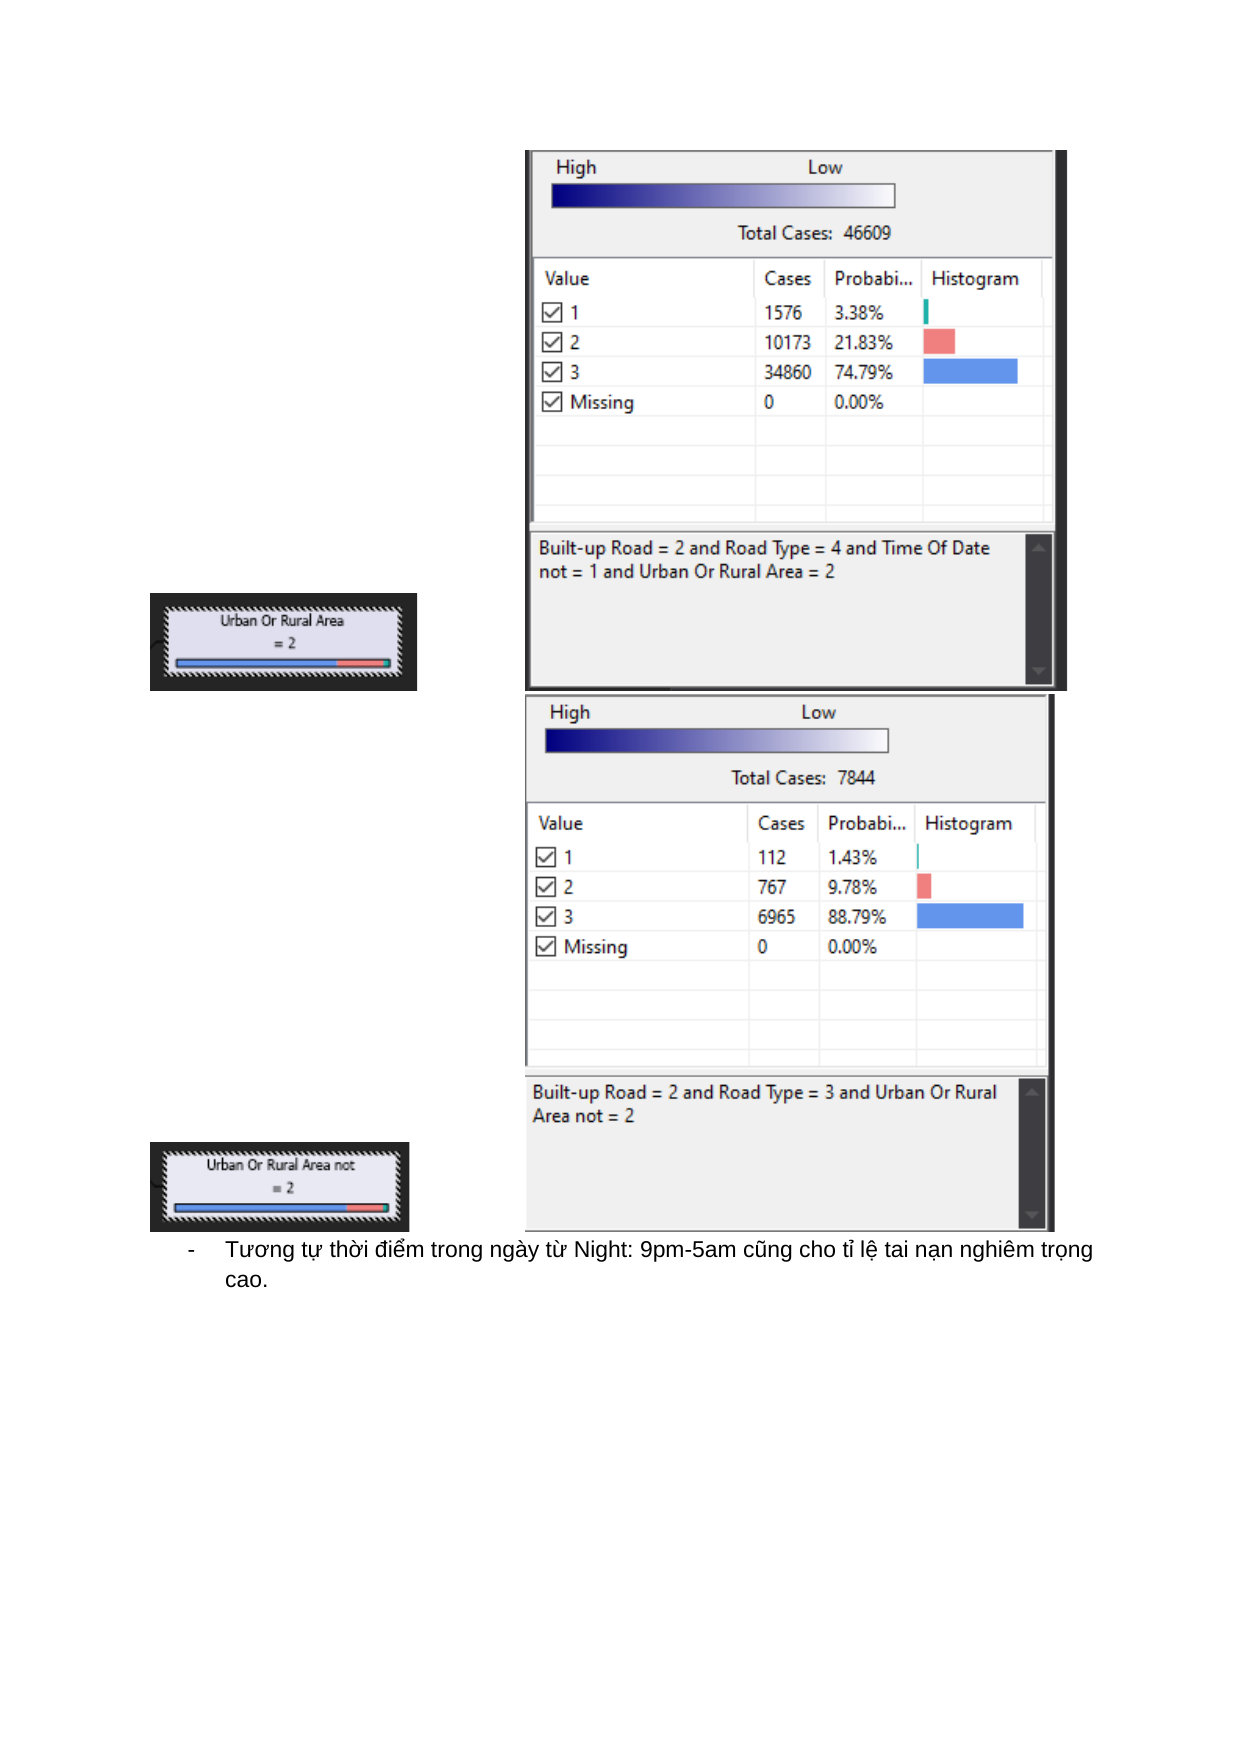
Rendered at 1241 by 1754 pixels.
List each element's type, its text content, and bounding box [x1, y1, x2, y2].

picture [150, 1142, 410, 1232]
list Tương tự thời điểm trong ngày từ Night: 9pm-5am cũng cho tỉ lệ tai nạn nghiêm trọng cao. [187, 1236, 1109, 1292]
picture [525, 694, 1055, 1232]
picture [150, 593, 418, 691]
picture [525, 150, 1068, 691]
